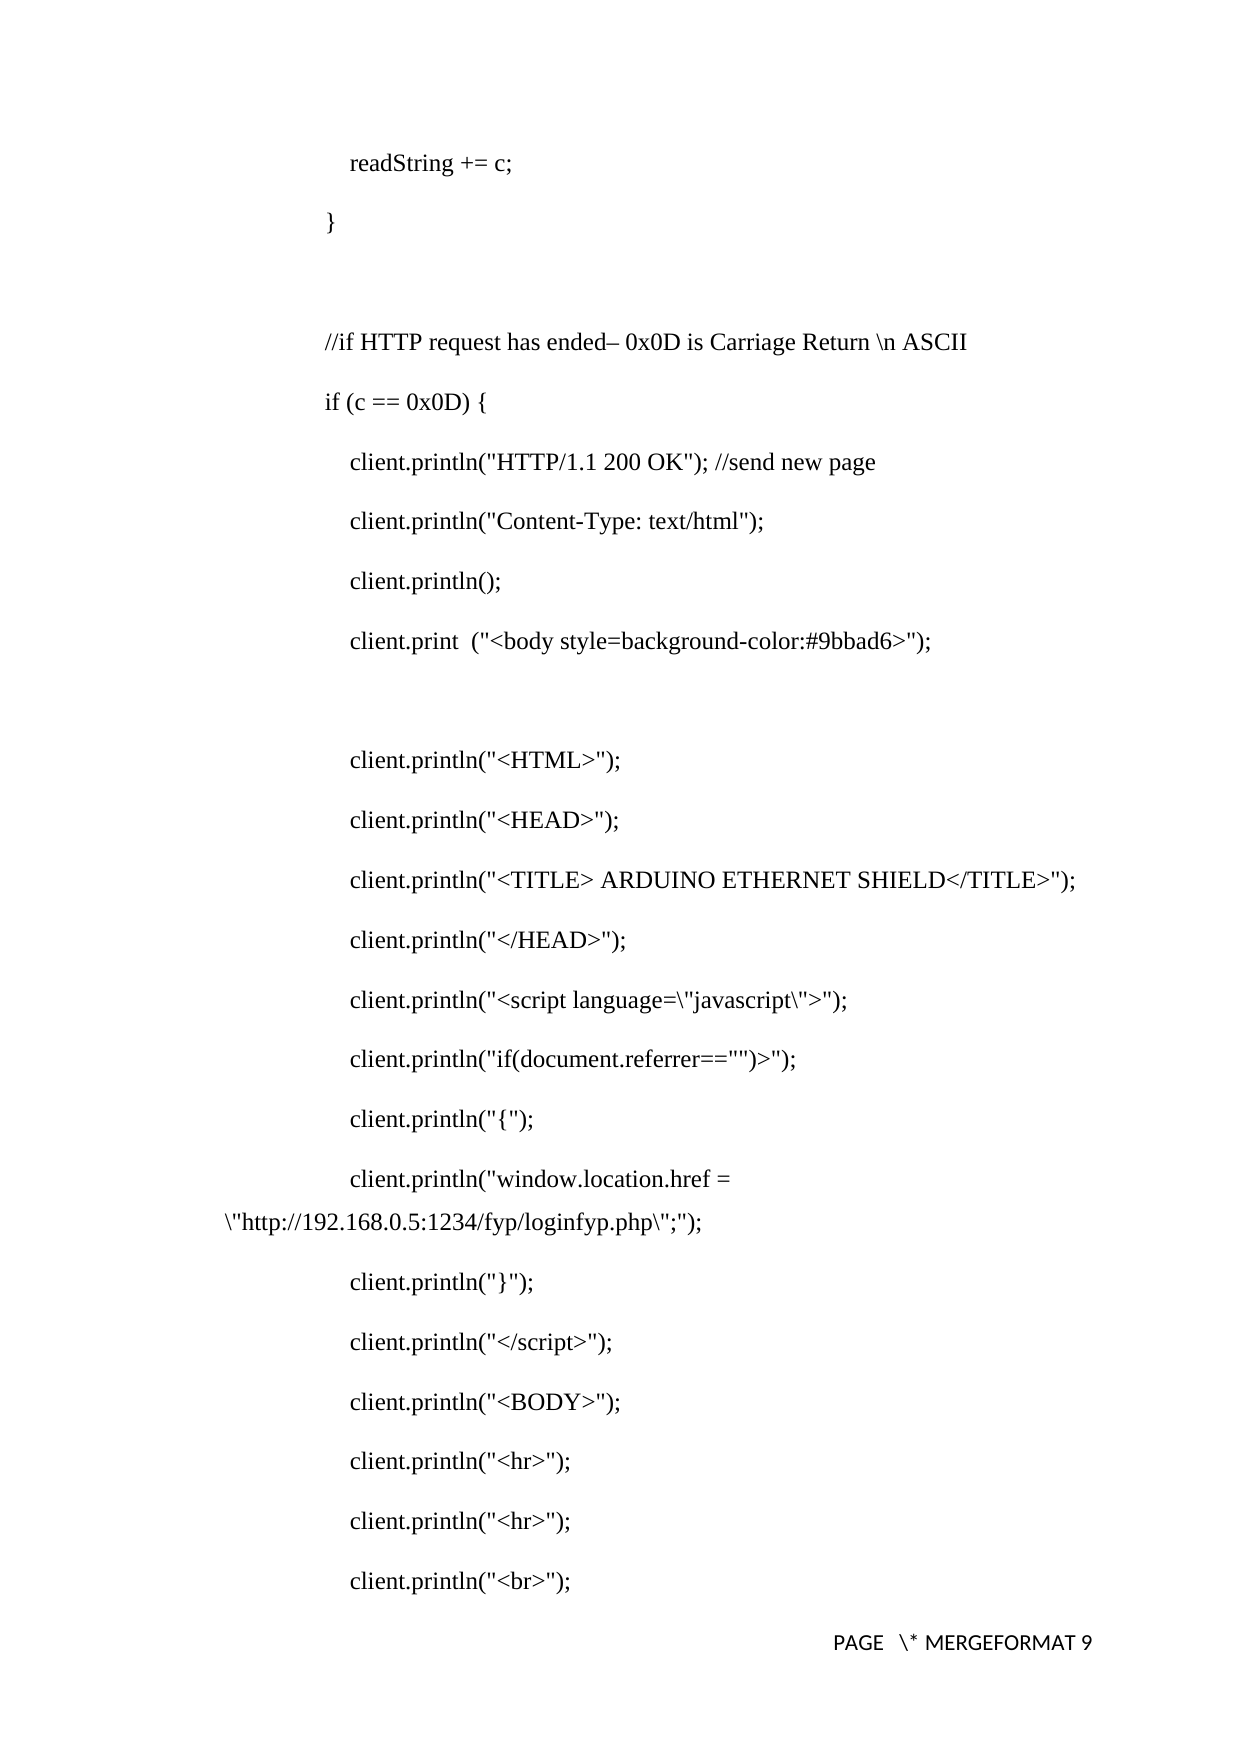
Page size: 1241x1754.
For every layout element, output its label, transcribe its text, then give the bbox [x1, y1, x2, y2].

text client.print ("<body style=background-color:#9bbad6>"); [224, 626, 1092, 655]
text client.println("HTTP/1.1 200 OK"); //send new page [224, 447, 1092, 475]
text //if HTTP request has ended– 0x0D is Carriage Return \n ASCII [224, 327, 1092, 356]
text client.println("<hr>"); [224, 1506, 1092, 1535]
text client.println("}"); [224, 1267, 1092, 1296]
text client.println("</HEAD>"); [224, 925, 1092, 954]
text client.println("<HEAD>"); [224, 805, 1092, 834]
text client.println("if(document.referrer=="")>"); [224, 1044, 1092, 1073]
text client.println("<script language=\"javascript\">"); [224, 985, 1092, 1013]
text client.println("</script>"); [224, 1327, 1092, 1356]
text client.println("Content-Type: text/html"); [224, 506, 1092, 535]
text client.println("window.location.href = \"http://192.168.0.5:1234/fyp/loginfyp.php\";"); [224, 1164, 1092, 1236]
text } [224, 207, 1092, 236]
text client.println("<BODY>"); [224, 1387, 1092, 1415]
text client.println("<hr>"); [224, 1446, 1092, 1475]
text client.println("<TITLE> ARDUINO ETHERNET SHIELD</TITLE>"); [224, 865, 1092, 894]
text if (c == 0x0D) { [224, 387, 1092, 416]
text client.println("<br>"); [224, 1566, 1092, 1595]
text client.println("{"); [224, 1104, 1092, 1133]
text client.println(); [224, 566, 1092, 595]
text client.println("<HTML>"); [224, 746, 1092, 774]
text readString += c; [224, 148, 1092, 176]
